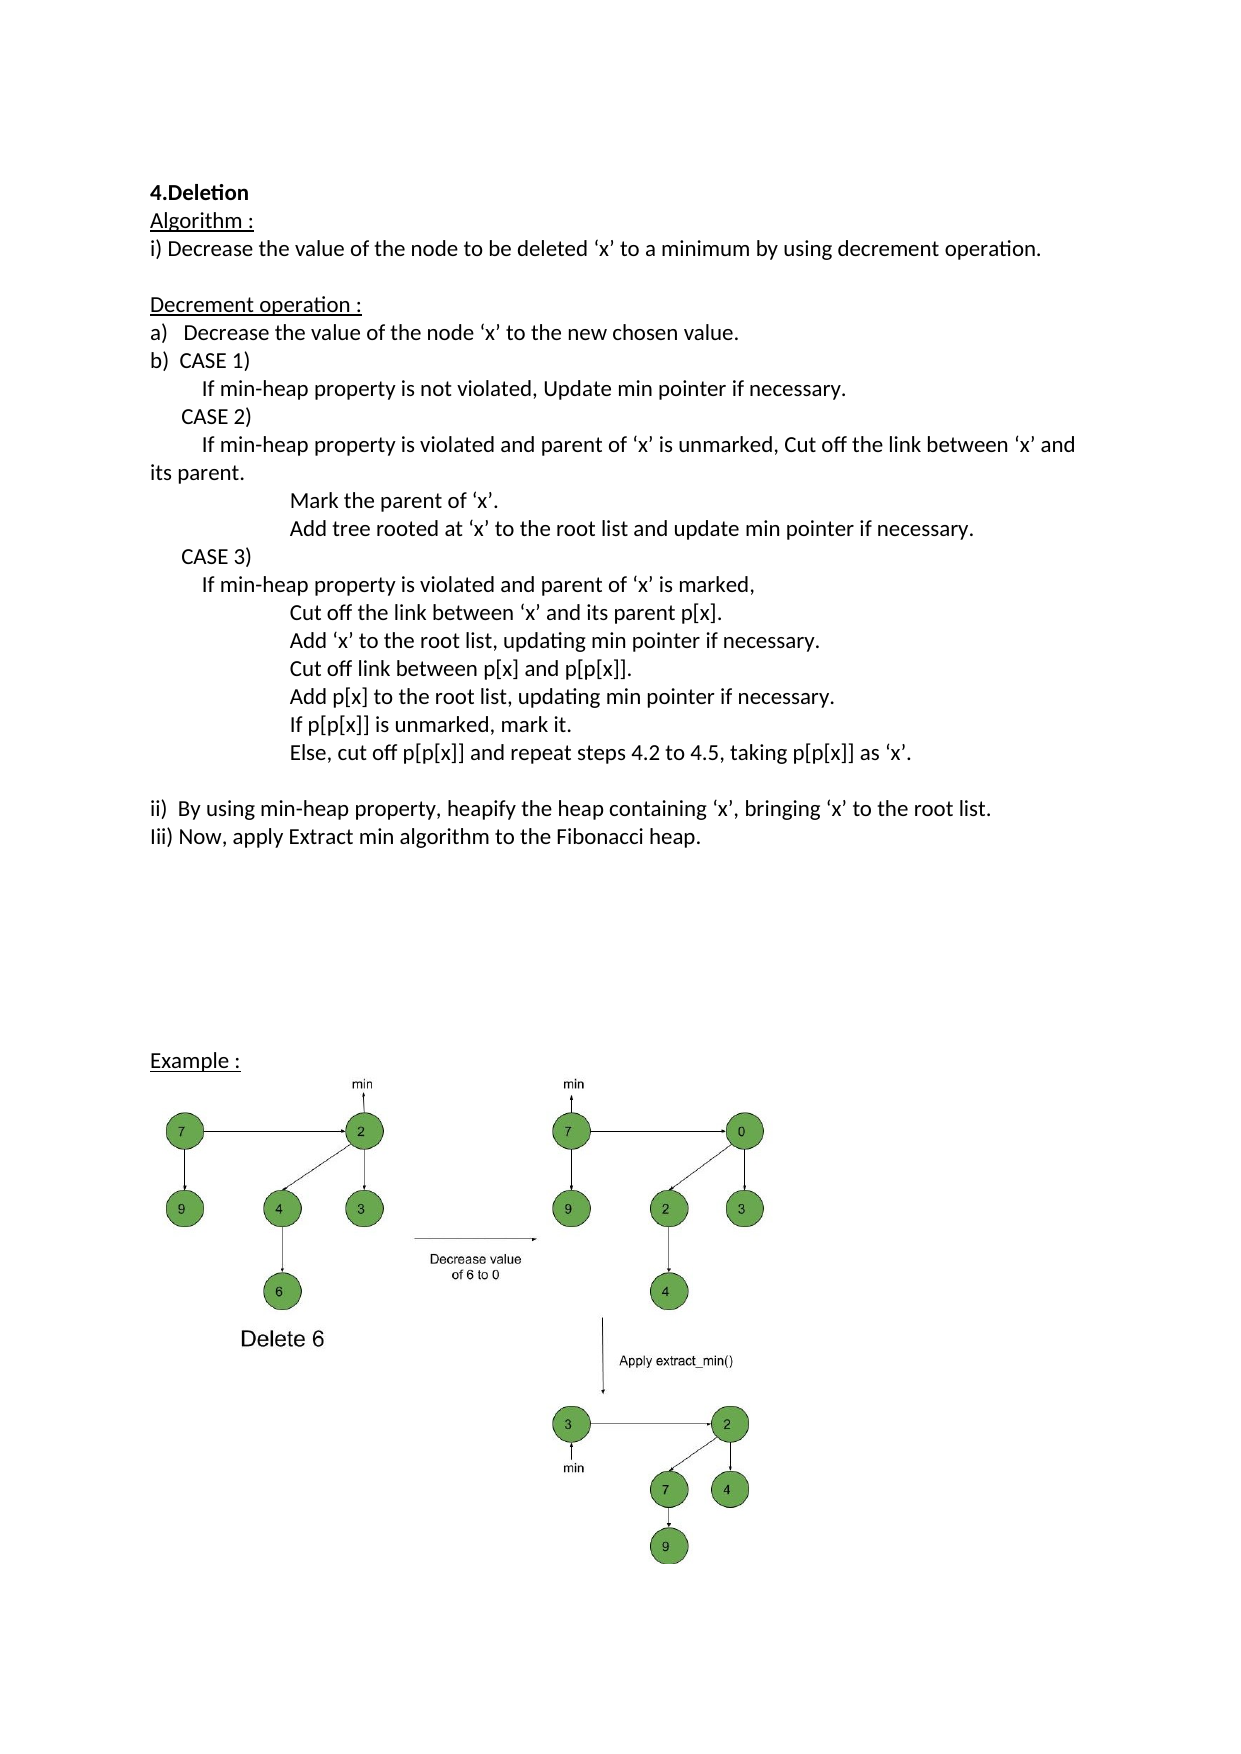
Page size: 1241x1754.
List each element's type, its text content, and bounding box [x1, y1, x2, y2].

text Algorithm : [150, 206, 1090, 234]
text If p[p[x]] is unmarked, mark it. [150, 710, 1090, 738]
text Cut off the link between ‘x’ and its parent p[x]. [150, 598, 1090, 626]
text 4.Deletion [150, 178, 1090, 206]
text ii) By using min-heap property, heapify the heap containing ‘x’, bringing ‘x’ to the root list. [150, 794, 1090, 822]
text Else, cut off p[p[x]] and repeat steps 4.2 to 4.5, taking p[p[x]] as ‘x’. [150, 738, 1090, 766]
text Mark the parent of ‘x’. [150, 486, 1090, 514]
picture [150, 1074, 828, 1564]
text a) Decrease the value of the node ‘x’ to the new chosen value. [150, 318, 1090, 346]
text Add ‘x’ to the root list, updating min pointer if necessary. [150, 626, 1090, 654]
text i) Decrease the value of the node to be deleted ‘x’ to a minimum by using decrement operation. [150, 234, 1090, 262]
text Example : [150, 1047, 1090, 1075]
text CASE 2) [150, 402, 1090, 430]
text Decrement operation : [150, 290, 1090, 318]
text If min-heap property is violated and parent of ‘x’ is marked, [150, 570, 1090, 598]
text Cut off link between p[x] and p[p[x]]. [150, 654, 1090, 682]
text If min-heap property is not violated, Update min pointer if necessary. [150, 374, 1090, 402]
text CASE 3) [150, 542, 1090, 570]
text Iii) Now, apply Extract min algorithm to the Fibonacci heap. [150, 822, 1090, 851]
text b) CASE 1) [150, 346, 1090, 374]
text If min-heap property is violated and parent of ‘x’ is unmarked, Cut off the link between ‘x’ and its parent. [150, 430, 1090, 486]
text Add tree rooted at ‘x’ to the root list and update min pointer if necessary. [150, 514, 1090, 542]
text Add p[x] to the root list, updating min pointer if necessary. [150, 682, 1090, 710]
